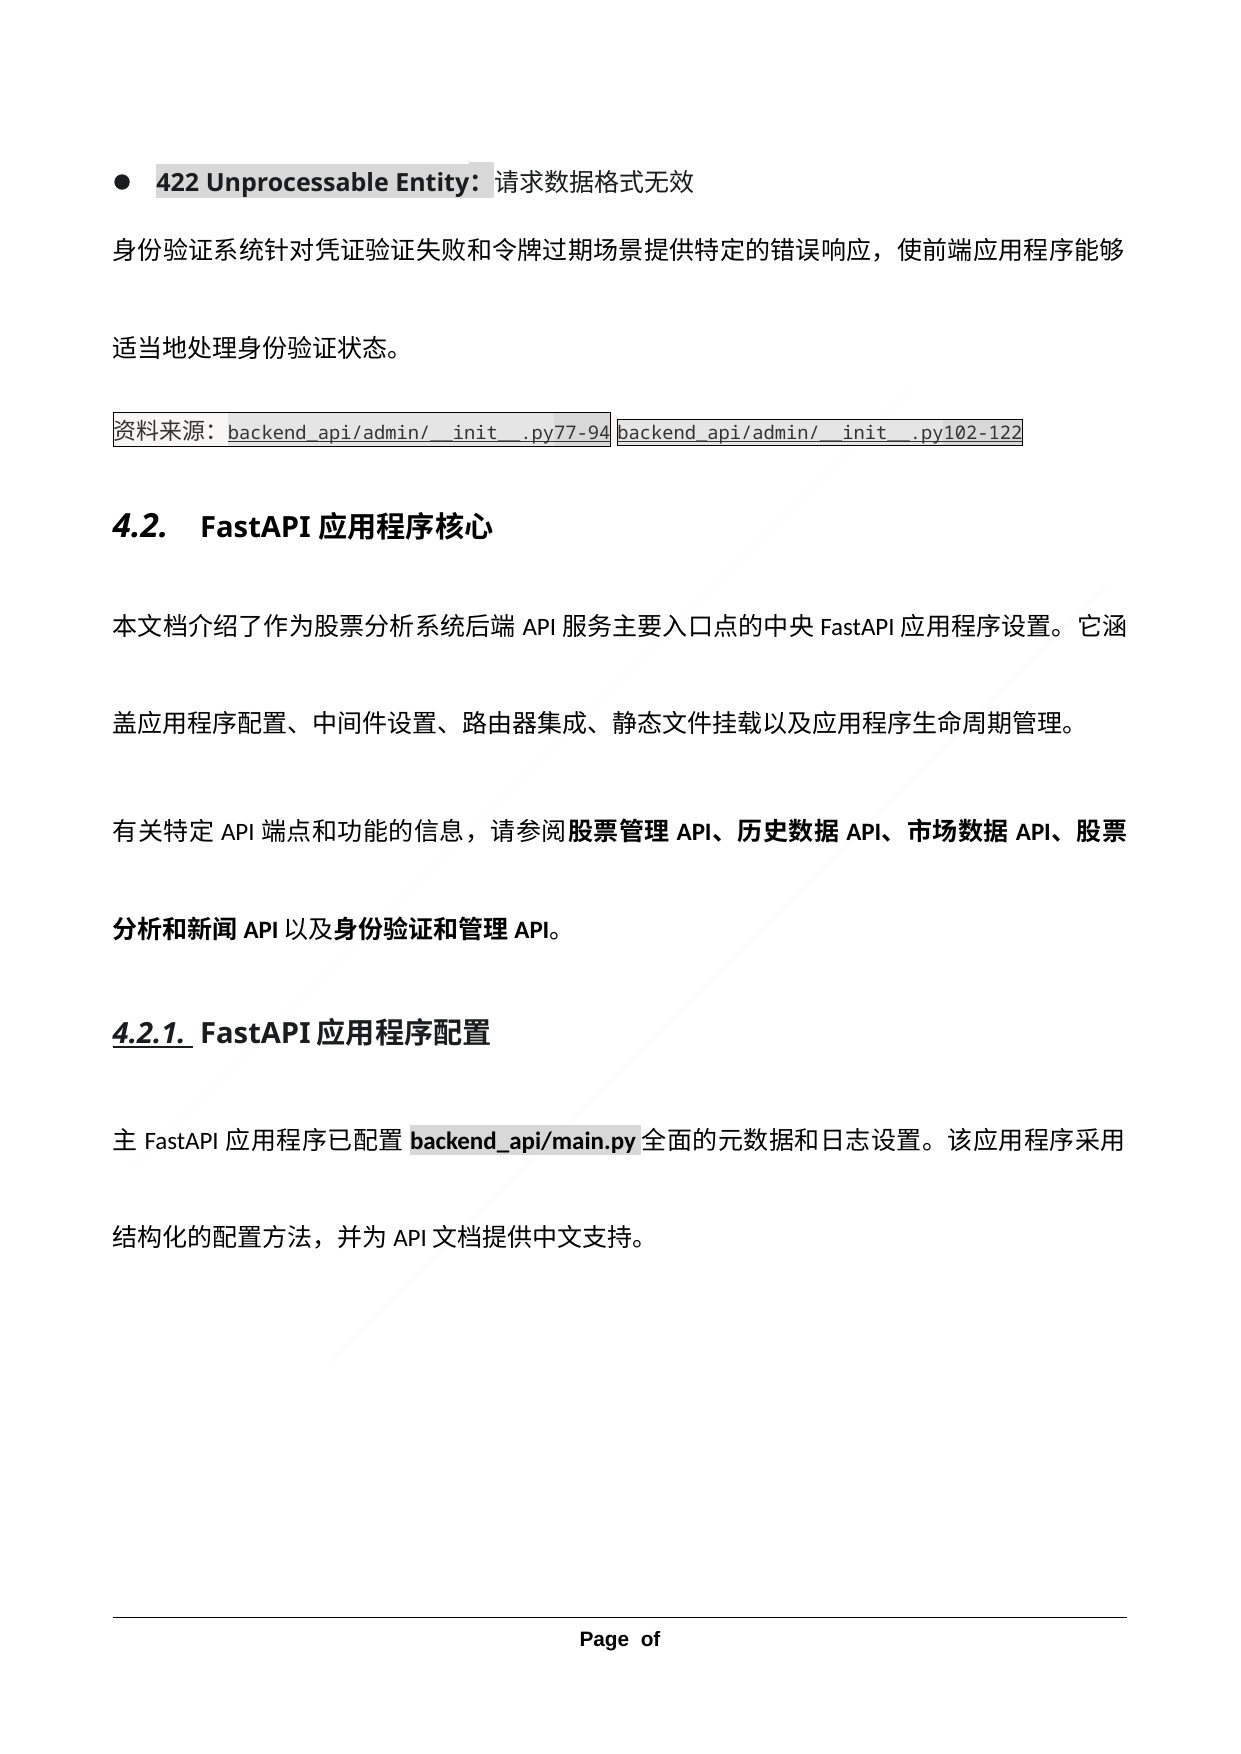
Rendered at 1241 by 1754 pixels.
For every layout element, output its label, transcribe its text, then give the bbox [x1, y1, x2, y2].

subtitle FastAPI应用程序配置 [112, 999, 1128, 1064]
text 本文档介绍了作为股票分析系统后端 API 服务主要入口点的中央 FastAPI 应用程序设置。它涵盖应用程序配置、中间件设置、路由器集成、静态文件挂载以及应用程序生命周期管理。 [112, 592, 1128, 754]
list 422 Unprocessable Entity：请求数据格式无效 [112, 162, 469, 198]
text 主 FastAPI 应用程序已配置backend_api/main.py全面的元数据和日志设置。该应用程序采用结构化的配置方法，并为 API 文档提供中文支持。 [112, 1106, 1128, 1268]
subtitle FastAPI 应用程序核心 [112, 492, 1128, 557]
text 资料来源：backend_api/admin/__init__.py77-94 backend_api/admin/__init__.py102-122 [112, 397, 1128, 462]
text 身份验证系统针对凭证验证失败和令牌过期场景提供特定的错误响应，使前端应用程序能够适当地处理身份验证状态。 [112, 216, 1128, 379]
text 有关特定 API 端点和功能的信息，请参阅股票管理 API、历史数据 API、市场数据 API、股票分析和新闻 API以及身份验证和管理 API。 [112, 797, 1128, 960]
list 422 Unprocessable Entity：请求数据格式无效 [494, 162, 1128, 198]
